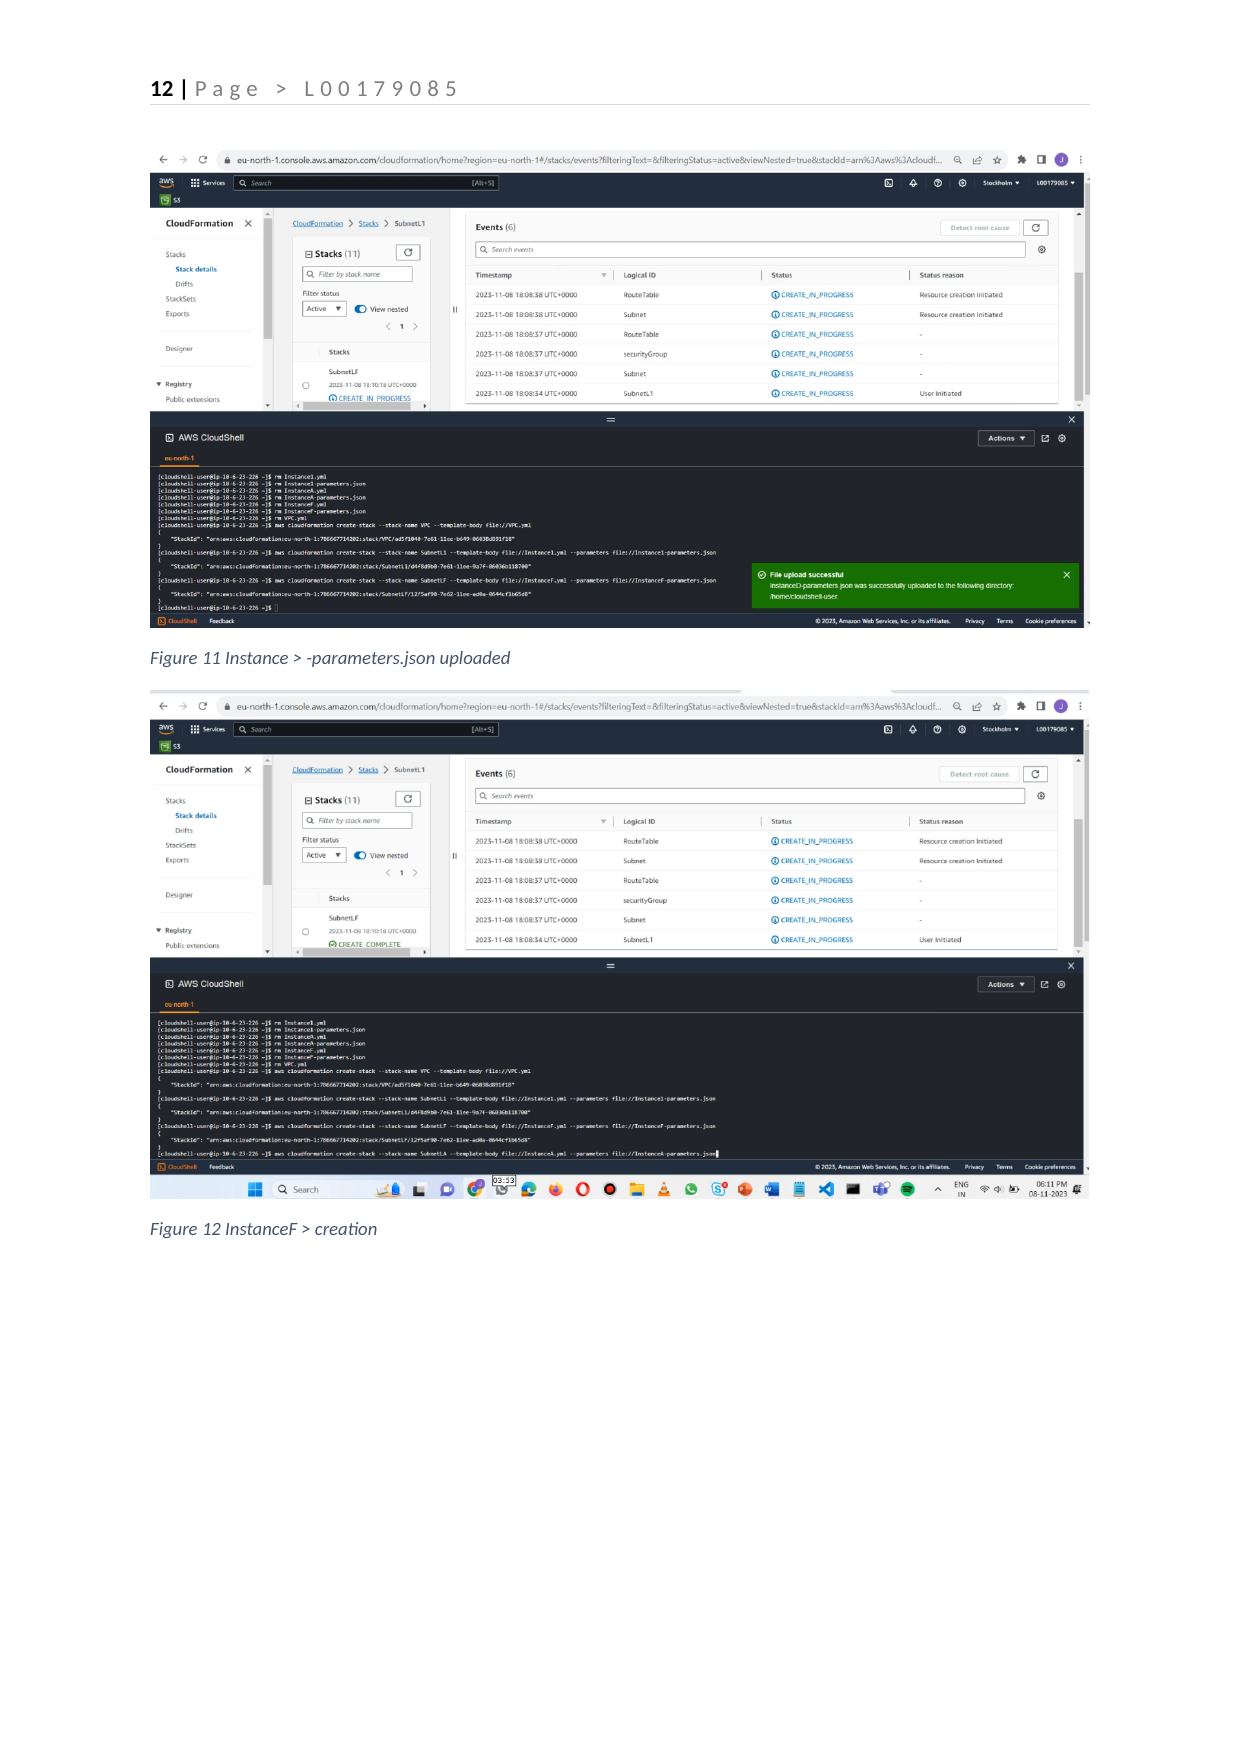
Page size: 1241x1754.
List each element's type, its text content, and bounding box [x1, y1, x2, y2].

picture [150, 150, 1091, 628]
picture [150, 690, 1090, 1199]
